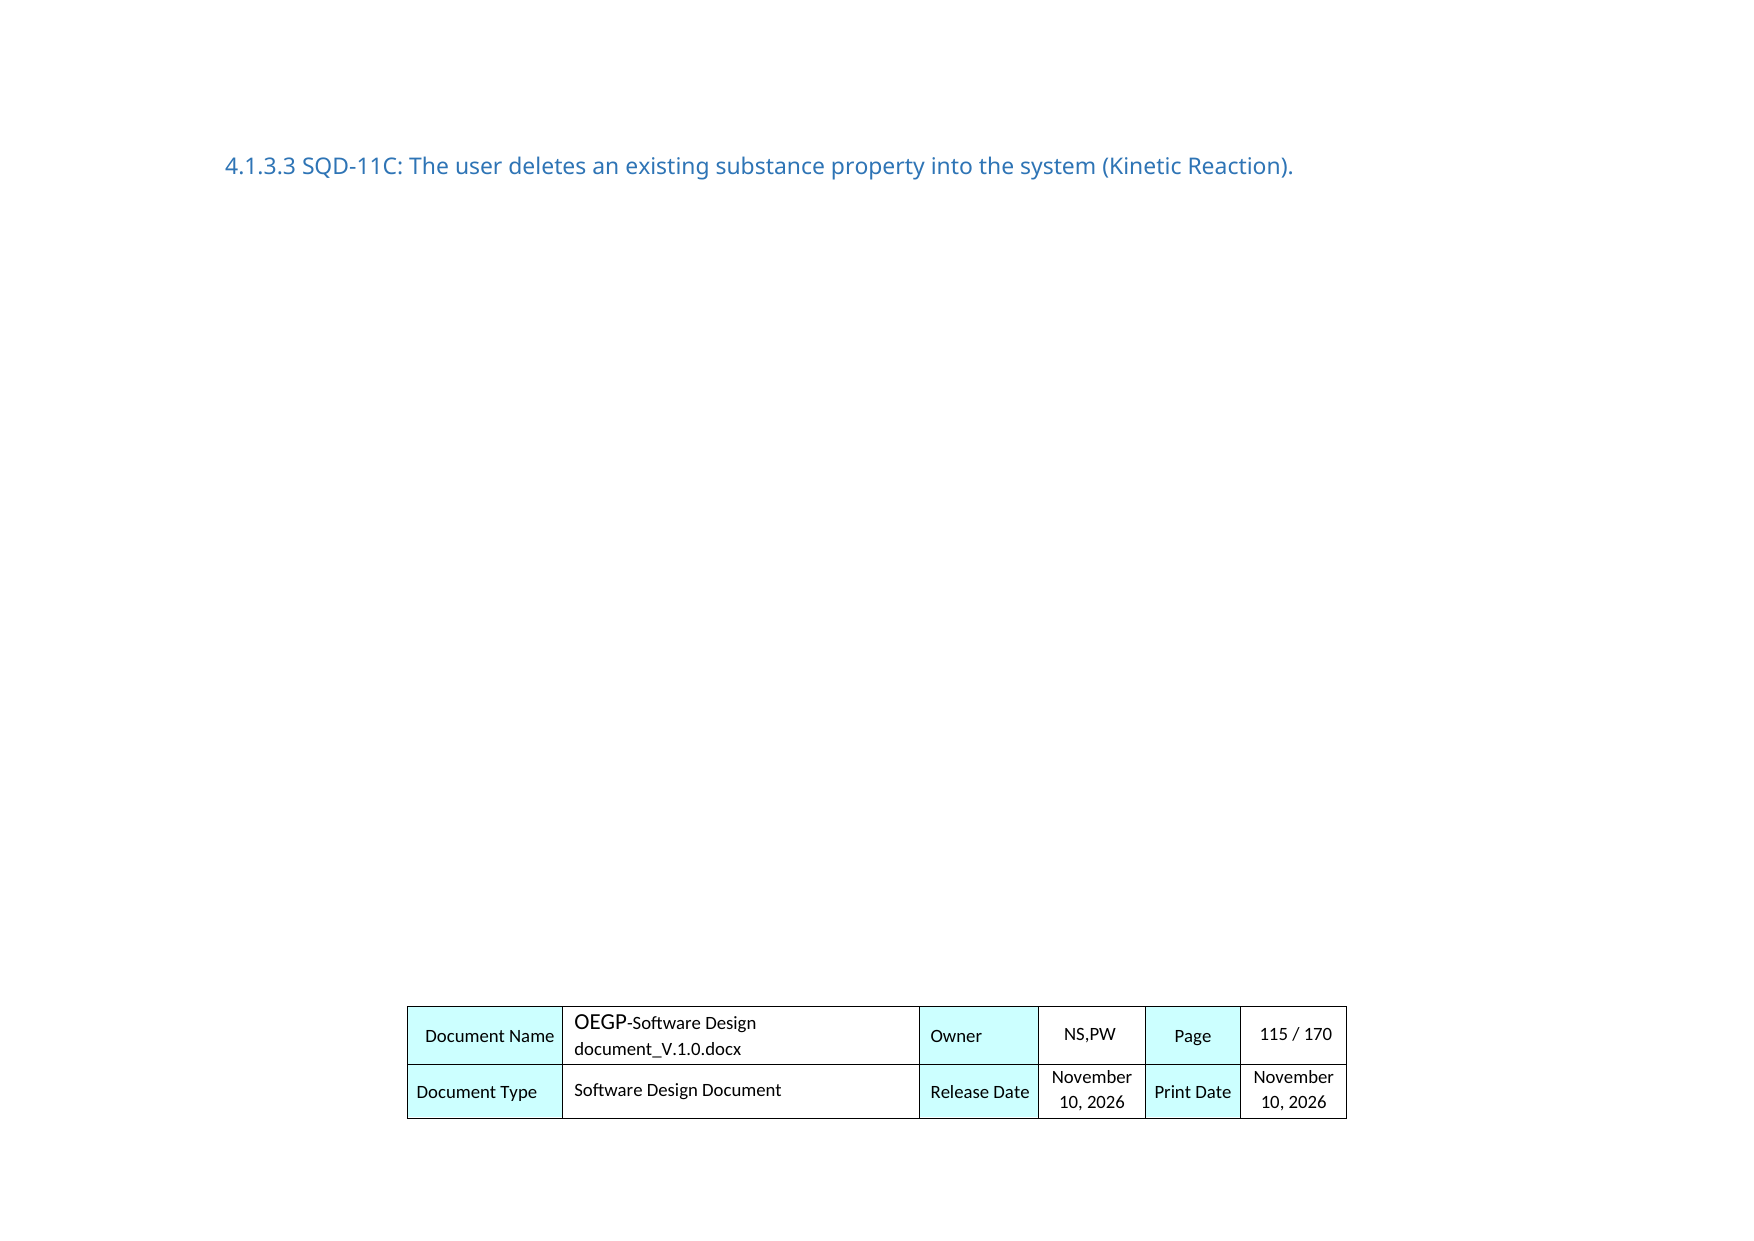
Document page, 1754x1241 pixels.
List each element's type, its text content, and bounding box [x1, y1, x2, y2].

subtitle 4.1.3.3 SQD-11C: The user deletes an existing substance property into the system (Kinetic Reaction). [150, 150, 1604, 181]
